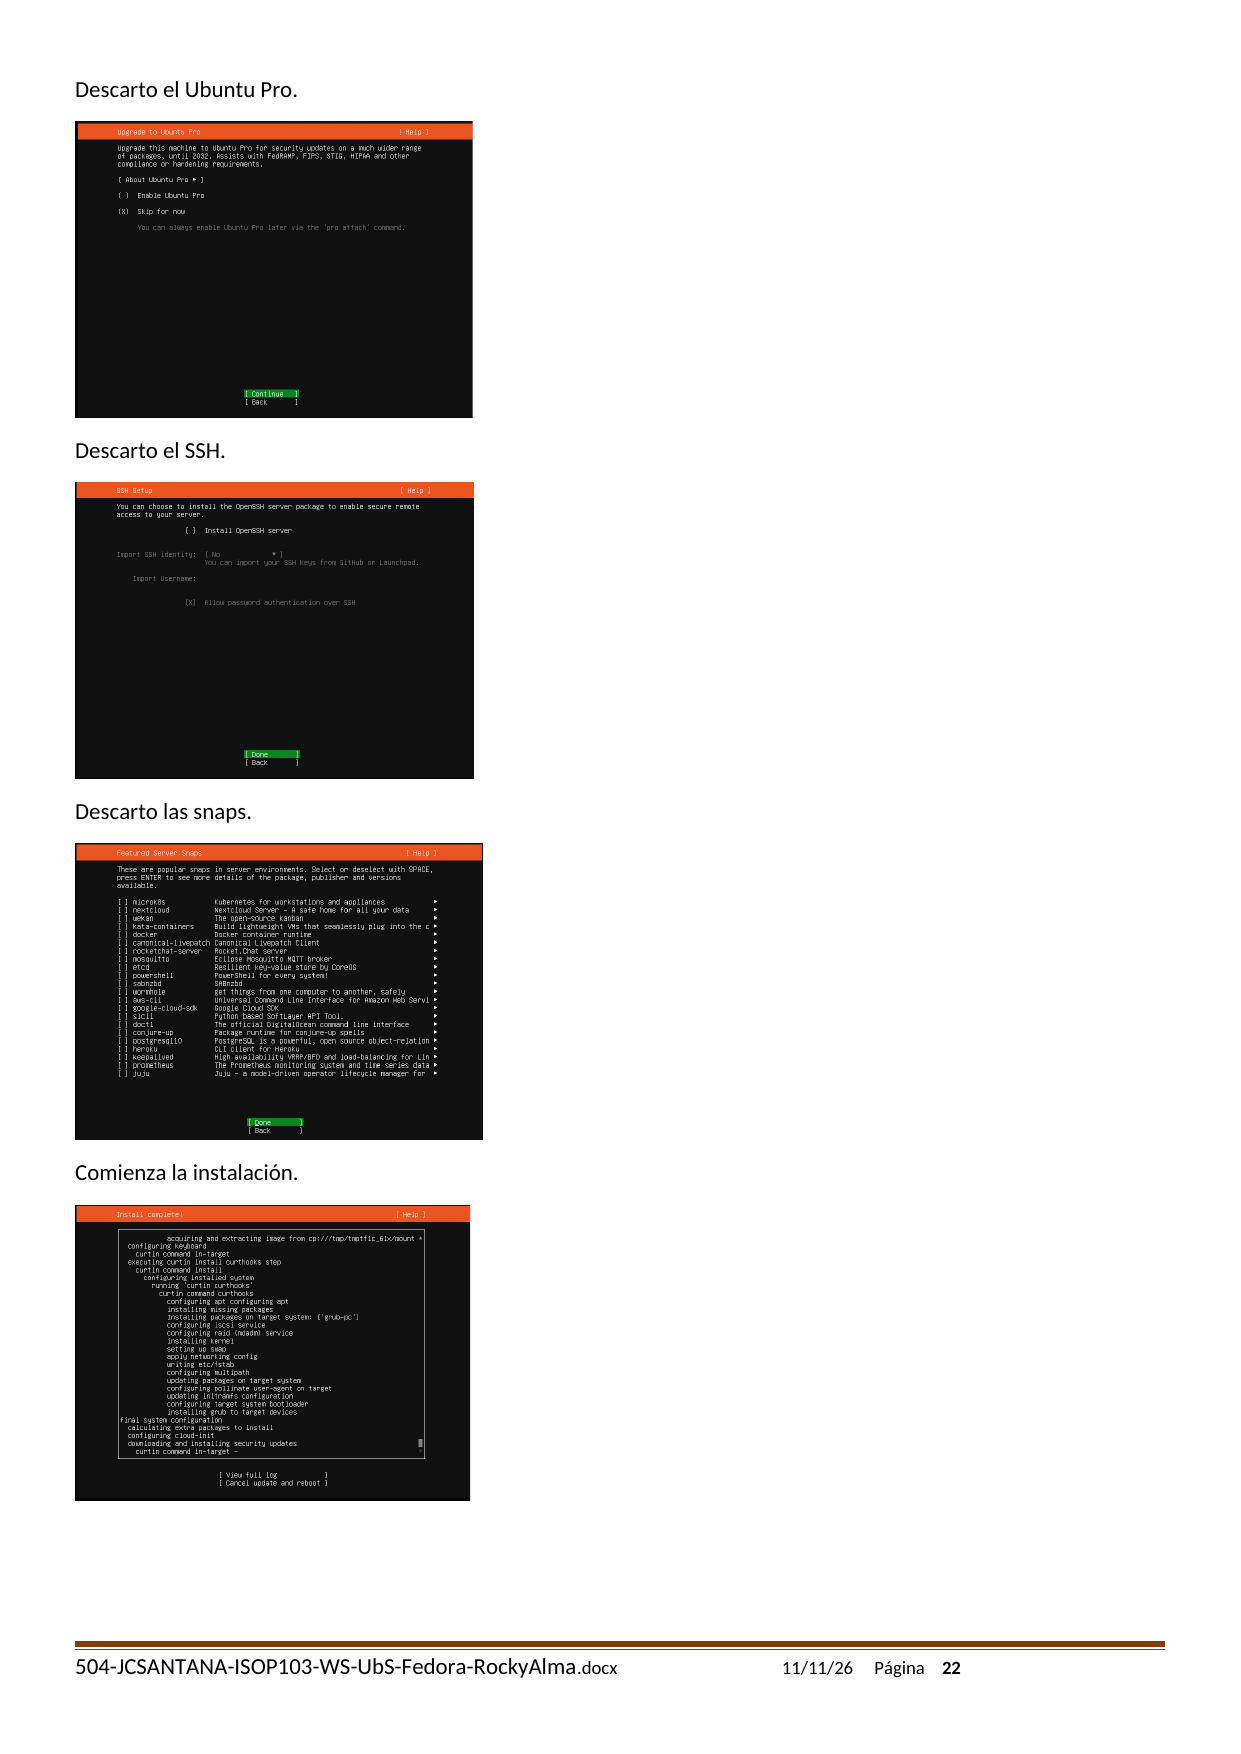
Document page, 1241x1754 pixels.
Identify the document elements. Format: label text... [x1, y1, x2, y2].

text Descarto las snaps. [75, 797, 1165, 825]
text Descarto el Ubuntu Pro. [75, 75, 1165, 103]
picture [75, 121, 473, 418]
picture [75, 482, 474, 779]
text Descarto el SSH. [75, 436, 1165, 464]
picture [75, 1205, 471, 1501]
picture [75, 843, 483, 1140]
text Comienza la instalación. [75, 1158, 1165, 1186]
